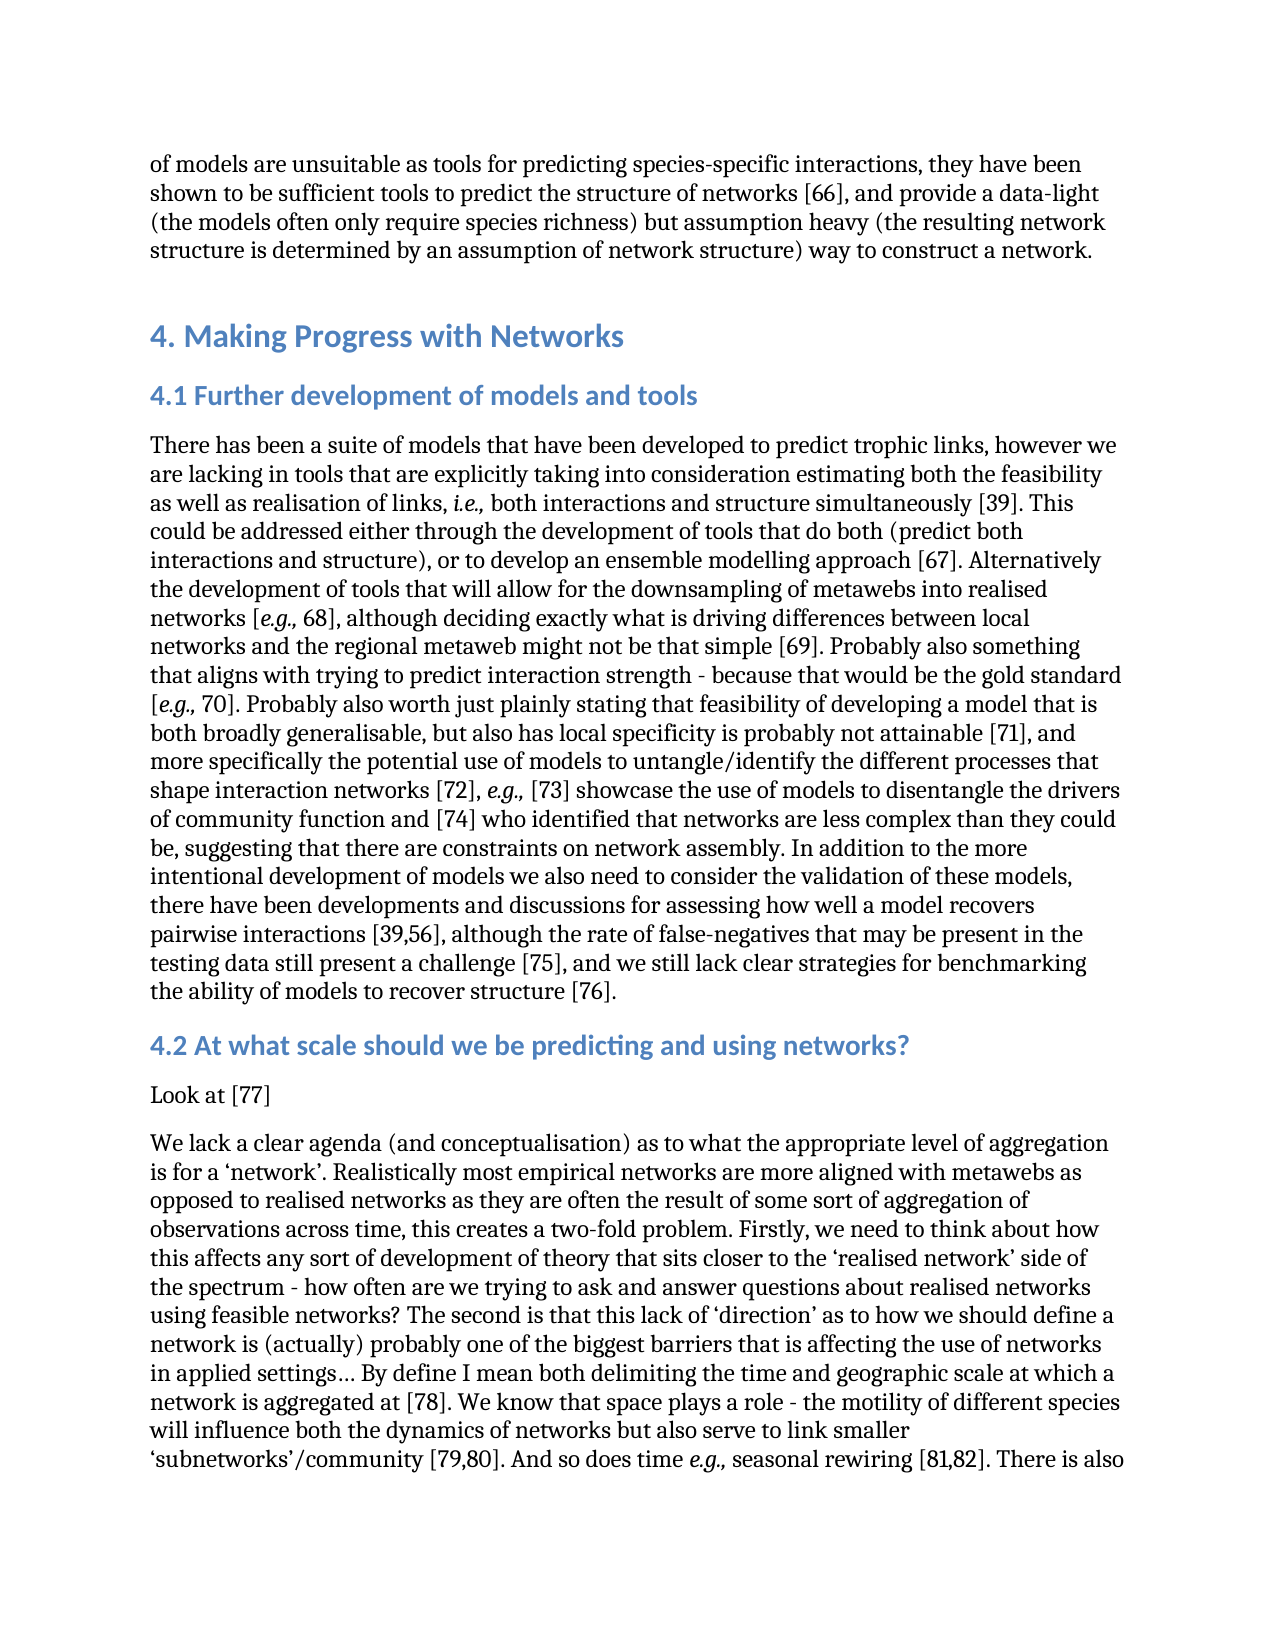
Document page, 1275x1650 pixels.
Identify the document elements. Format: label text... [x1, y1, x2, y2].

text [150, 1129, 1125, 1474]
text There has been a suite of models that have been developed to predict trophic links, however we are lacking in tools that are explicitly taking into consideration estimating both the feasibility as well as realisation of links, i.e., both interactions and structure simultaneously [39]. This could be addressed either through the development of tools that do both (predict both interactions and structure), or to develop an ensemble modelling approach [67]. Alternatively the development of tools that will allow for the downsampling of metawebs into realised networks [e.g., 68], although deciding exactly what is driving differences between local networks and the regional metaweb might not be that simple [69]. Probably also something that aligns with trying to predict interaction strength - because that would be the gold standard [e.g., 70]. Probably also worth just plainly stating that feasibility of developing a model that is both broadly generalisable, but also has local specificity is probably not attainable [71], and more specifically the potential use of models to untangle/identify the different processes that shape interaction networks [72], e.g., [73] showcase the use of models to disentangle the drivers of community function and [74] who identified that networks are less complex than they could be, suggesting that there are constraints on network assembly. In addition to the more intentional development of models we also need to consider the validation of these models, there have been developments and discussions for assessing how well a model recovers pairwise interactions [39,56], although the rate of false-negatives that may be present in the testing data still present a challenge [75], and we still lack clear strategies for benchmarking the ability of models to recover structure [76]. [150, 431, 1125, 1006]
subtitle 4.2 At what scale should we be predicting and using networks? [150, 1027, 1125, 1062]
subtitle 4.1 Further development of models and tools [150, 377, 1125, 412]
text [150, 150, 1125, 265]
text Look at [77] [150, 1081, 1125, 1110]
subtitle 4. Making Progress with Networks [150, 315, 1125, 356]
